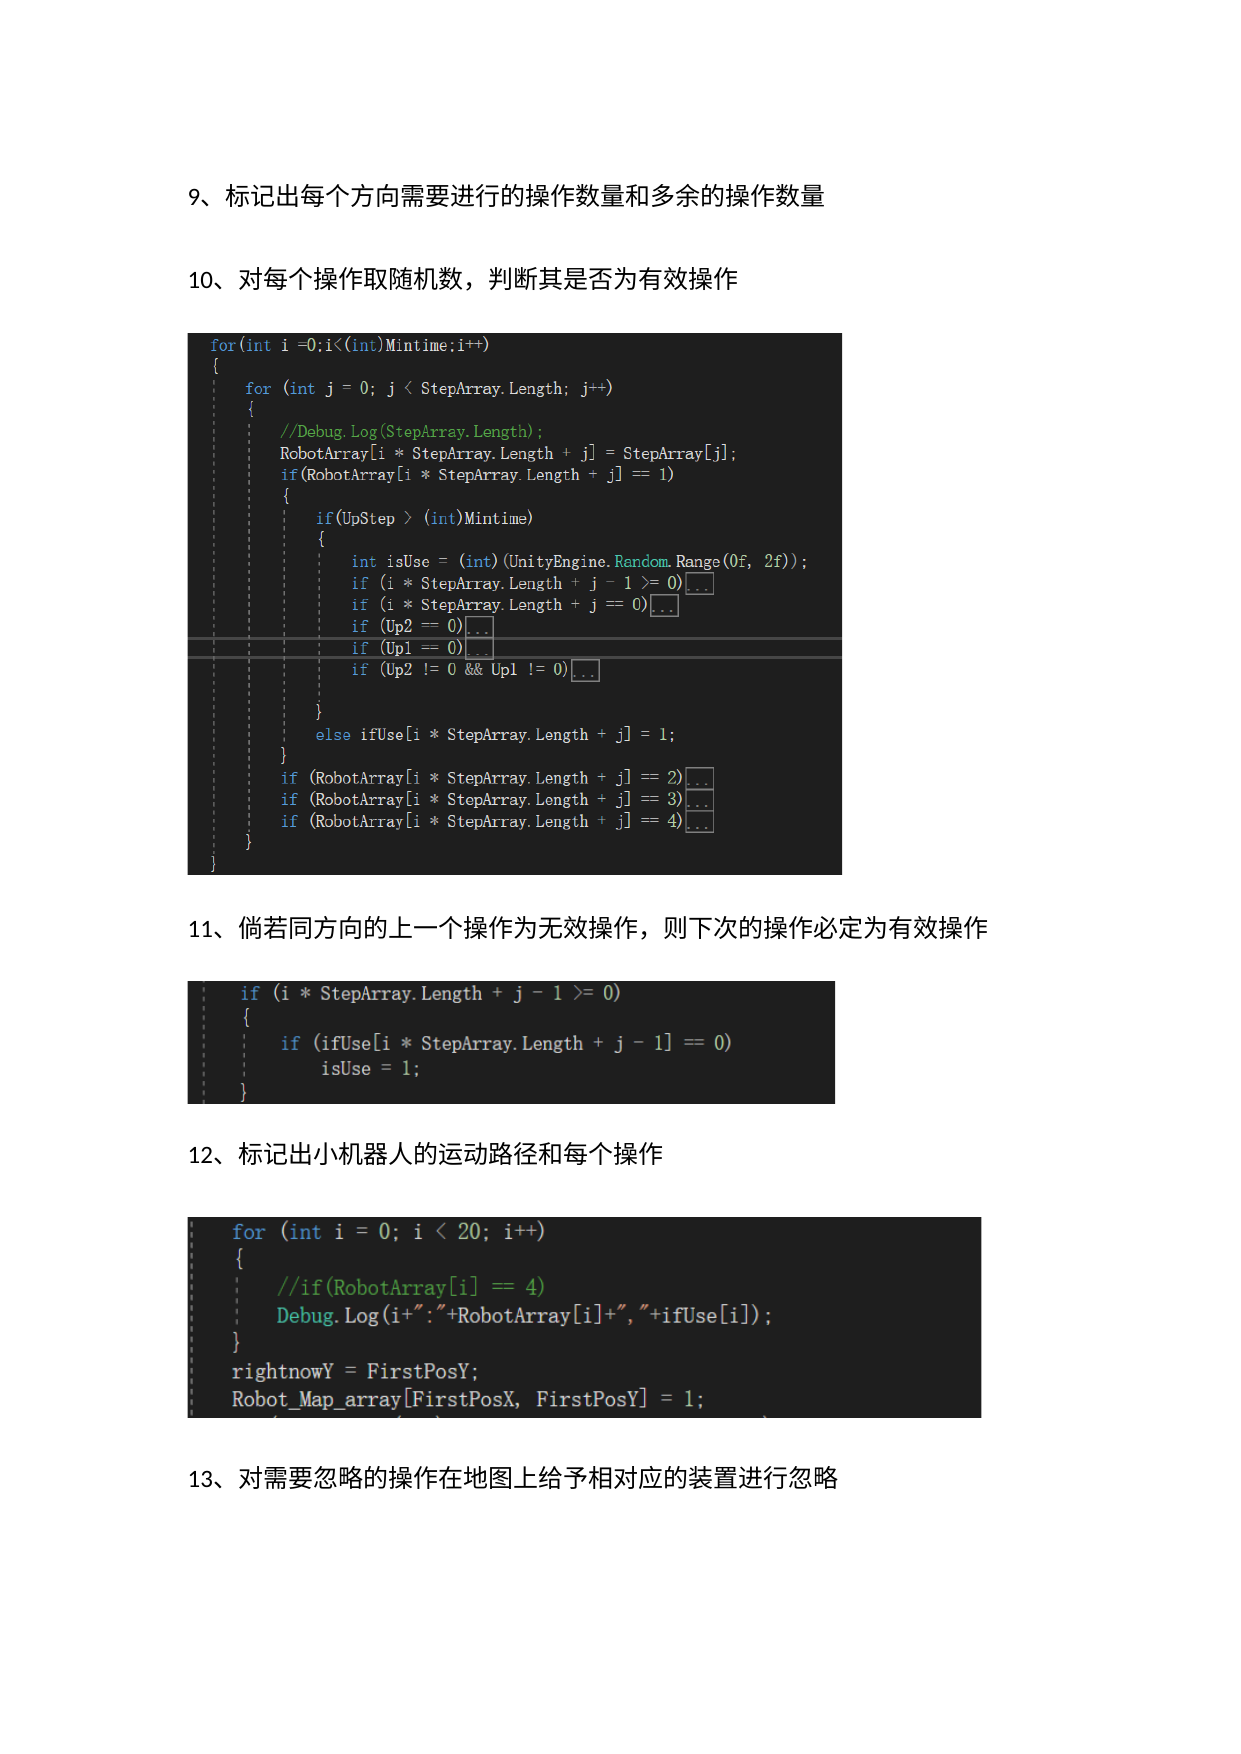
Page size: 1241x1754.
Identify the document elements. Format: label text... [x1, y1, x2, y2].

picture [187, 981, 836, 1104]
list 标记出小机器人的运动路径和每个操作 [187, 1121, 1053, 1186]
list 标记出每个方向需要进行的操作数量和多余的操作数量 [187, 162, 1053, 227]
picture [187, 333, 843, 875]
list 对需要忽略的操作在地图上给予相对应的装置进行忽略 [187, 1444, 1053, 1509]
list 倘若同方向的上一个操作为无效操作，则下次的操作必定为有效操作 [187, 894, 1053, 959]
list 对每个操作取随机数，判断其是否为有效操作 [187, 245, 1053, 310]
picture [187, 1217, 982, 1418]
